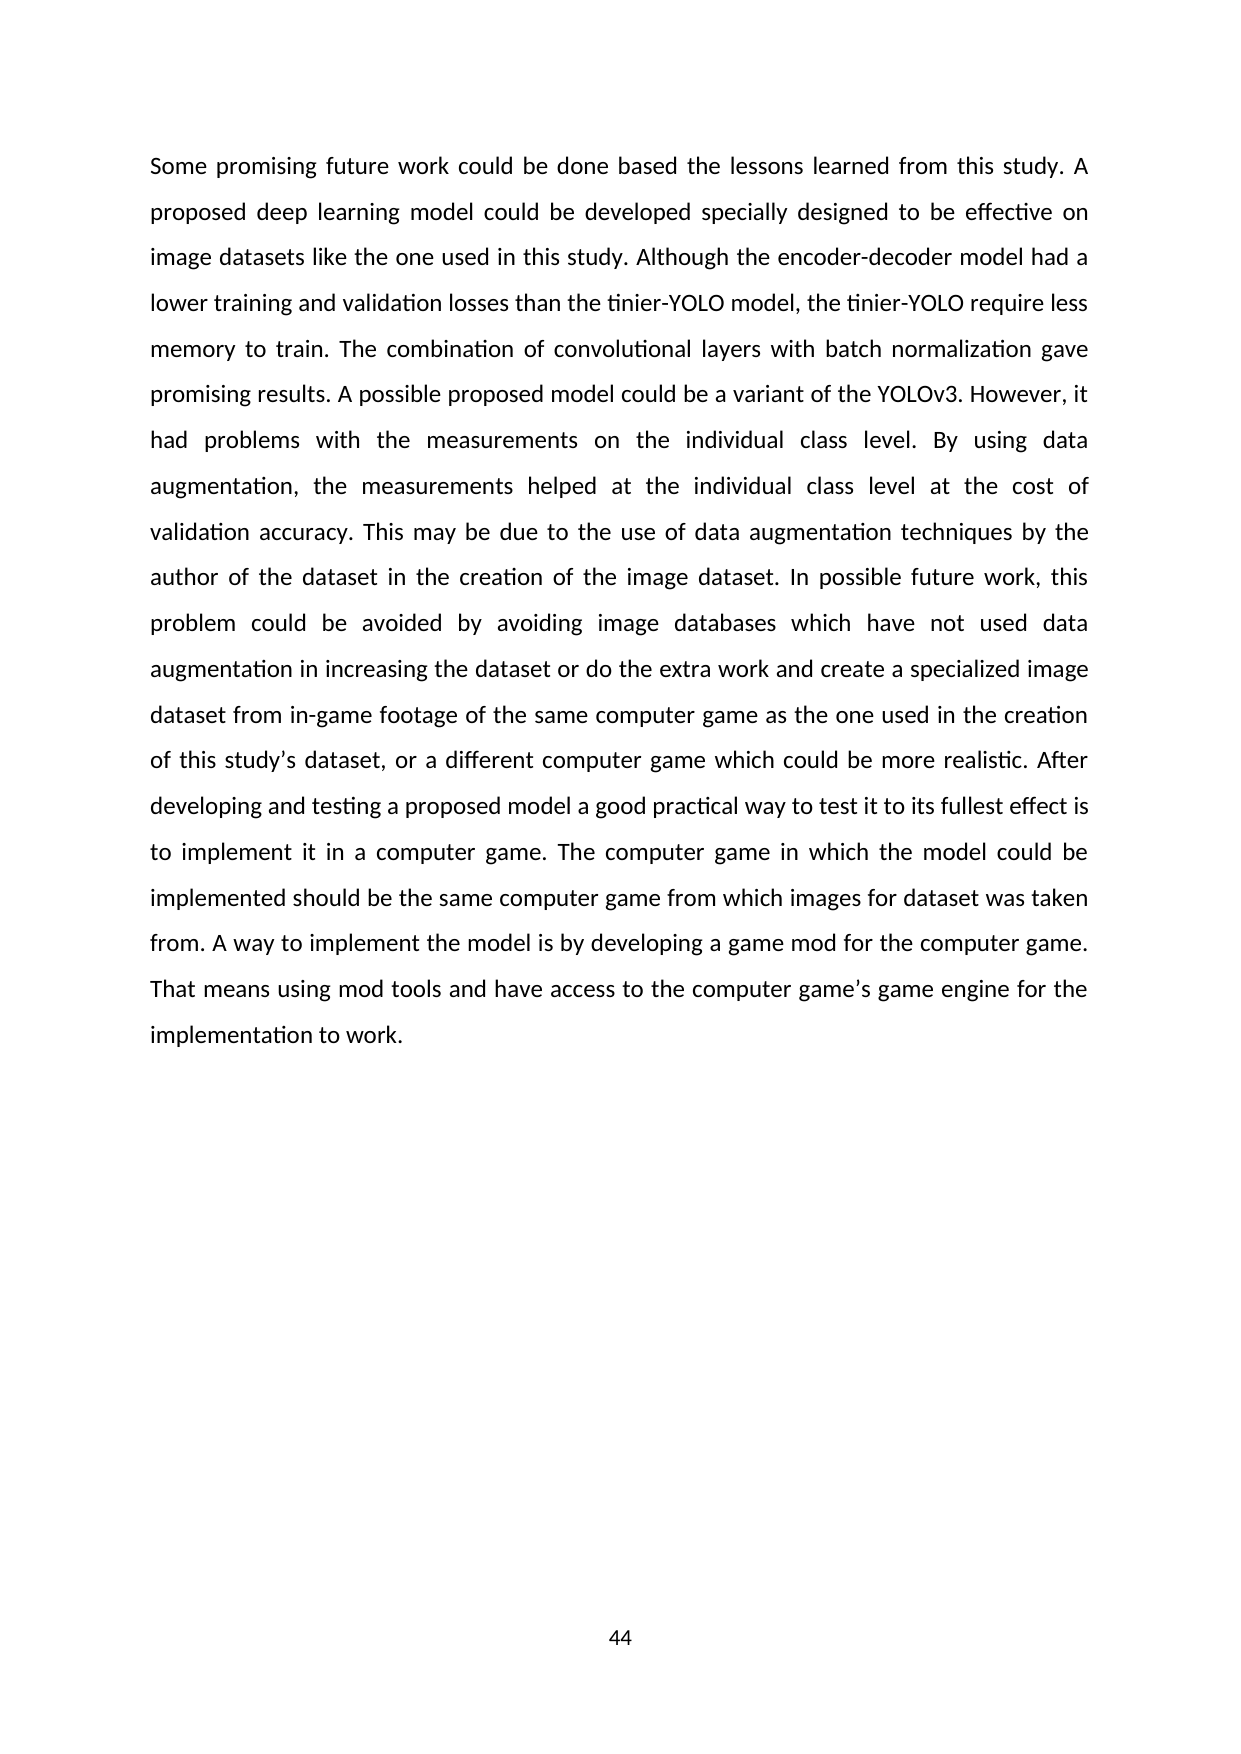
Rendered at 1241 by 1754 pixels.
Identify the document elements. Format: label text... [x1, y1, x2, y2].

text Some promising future work could be done based the lessons learned from this study. A proposed deep learning model could be developed specially designed to be effective on image datasets like the one used in this study. Although the encoder-decoder model had a lower training and validation losses than the tinier-YOLO model, the tinier-YOLO require less memory to train. The combination of convolutional layers with batch normalization gave promising results. A possible proposed model could be a variant of the YOLOv3. However, it had problems with the measurements on the individual class level. By using data augmentation, the measurements helped at the individual class level at the cost of validation accuracy. This may be due to the use of data augmentation techniques by the author of the dataset in the creation of the image dataset. In possible future work, this problem could be avoided by avoiding image databases which have not used data augmentation in increasing the dataset or do the extra work and create a specialized image dataset from in-game footage of the same computer game as the one used in the creation of this study’s dataset, or a different computer game which could be more realistic. After developing and testing a proposed model a good practical way to test it to its fullest effect is to implement it in a computer game. The computer game in which the model could be implemented should be the same computer game from which images for dataset was taken from. A way to implement the model is by developing a game mod for the computer game. That means using mod tools and have access to the computer game’s game engine for the implementation to work. [150, 150, 1090, 1049]
